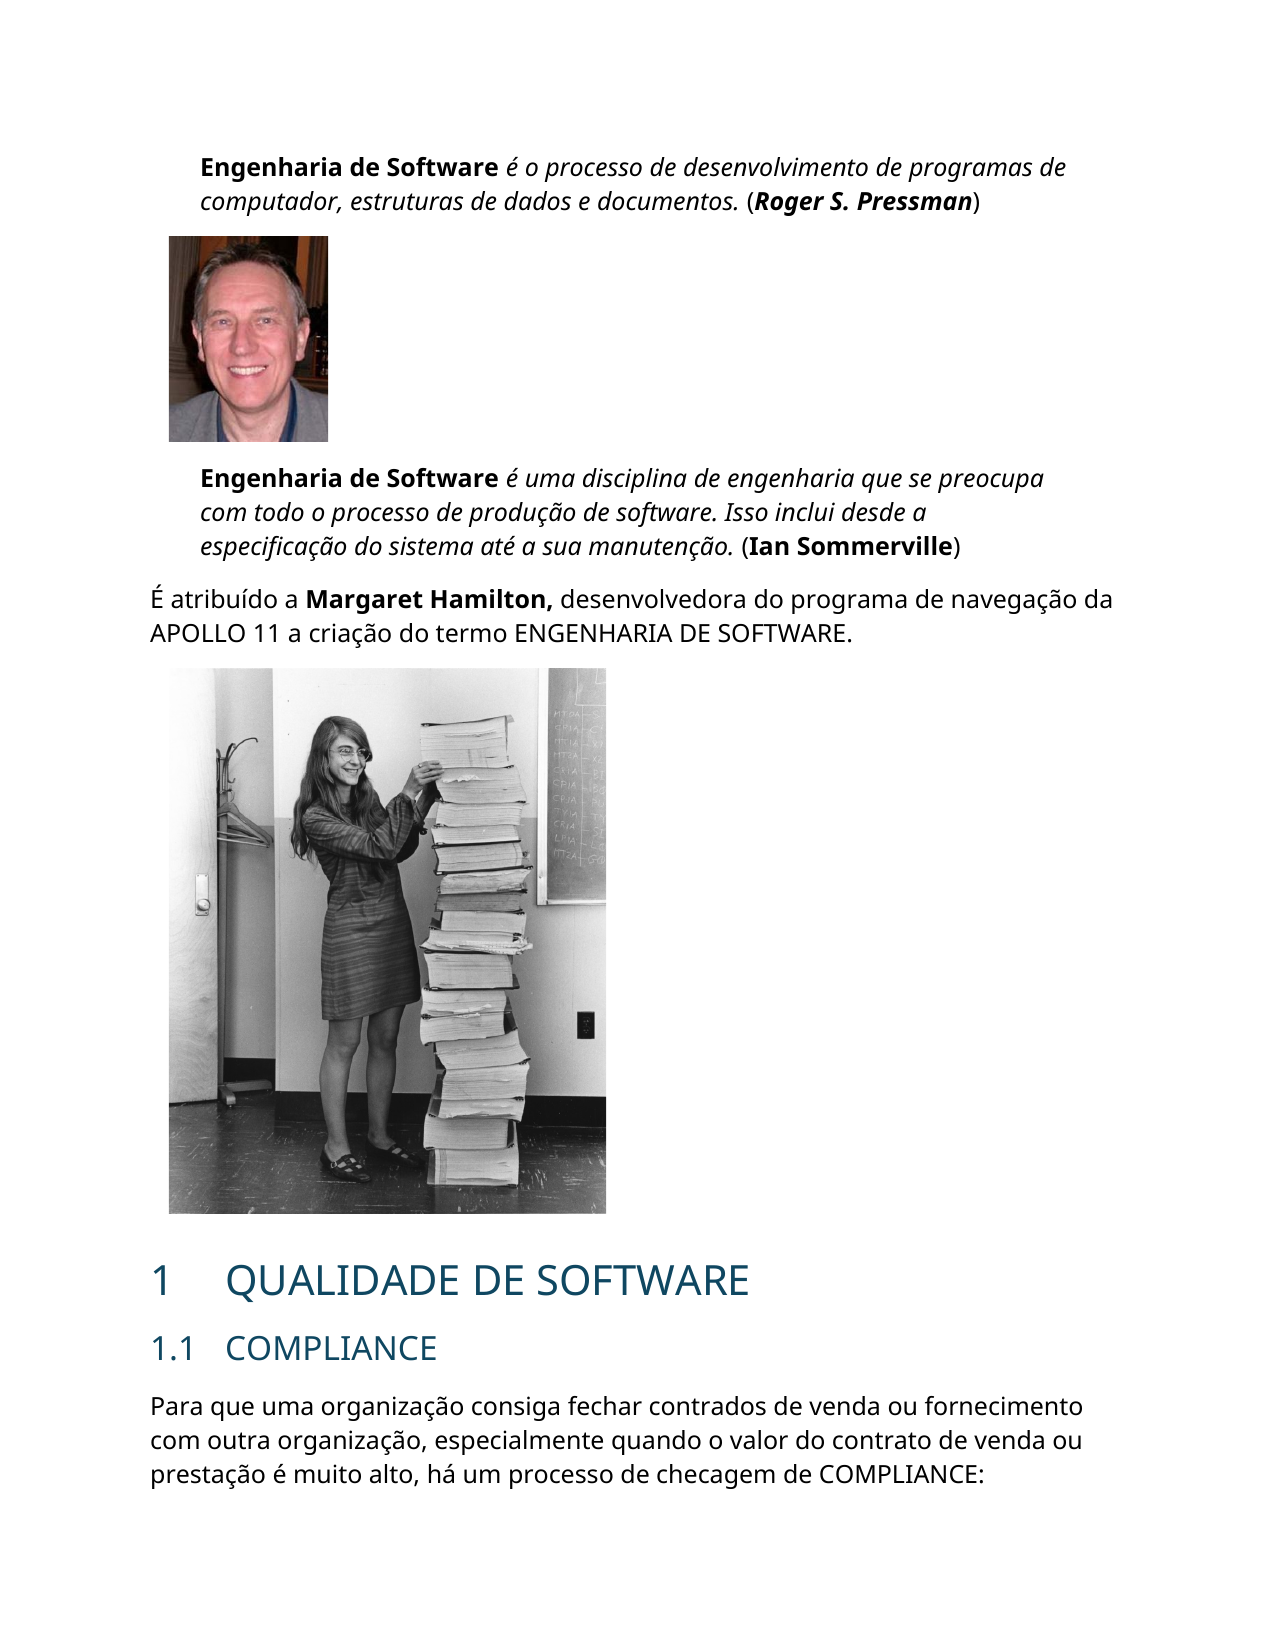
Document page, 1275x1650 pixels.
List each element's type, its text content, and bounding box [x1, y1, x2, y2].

picture [168, 668, 607, 1214]
text Para que uma organização consiga fechar contrados de venda ou fornecimento com outra organização, especialmente quando o valor do contrato de venda ou prestação é muito alto, há um processo de checagem de COMPLIANCE: [150, 1388, 1125, 1491]
text Engenharia de Software é o processo de desenvolvimento de programas de computador, estruturas de dados e documentos. (Roger S. Pressman) [200, 150, 1075, 218]
text É atribuído a Margaret Hamilton, desenvolvedora do programa de navegação da APOLLO 11 a criação do termo ENGENHARIA DE SOFTWARE. [150, 582, 1125, 650]
picture [168, 236, 329, 442]
subtitle 1 QUALIDADE DE SOFTWARE [150, 1251, 1125, 1308]
subtitle 1.1 COMPLIANCE [150, 1324, 1125, 1370]
text Engenharia de Software é uma disciplina de engenharia que se preocupa com todo o processo de produção de software. Isso inclui desde a especificação do sistema até a sua manutenção. (Ian Sommerville) [200, 461, 1075, 563]
